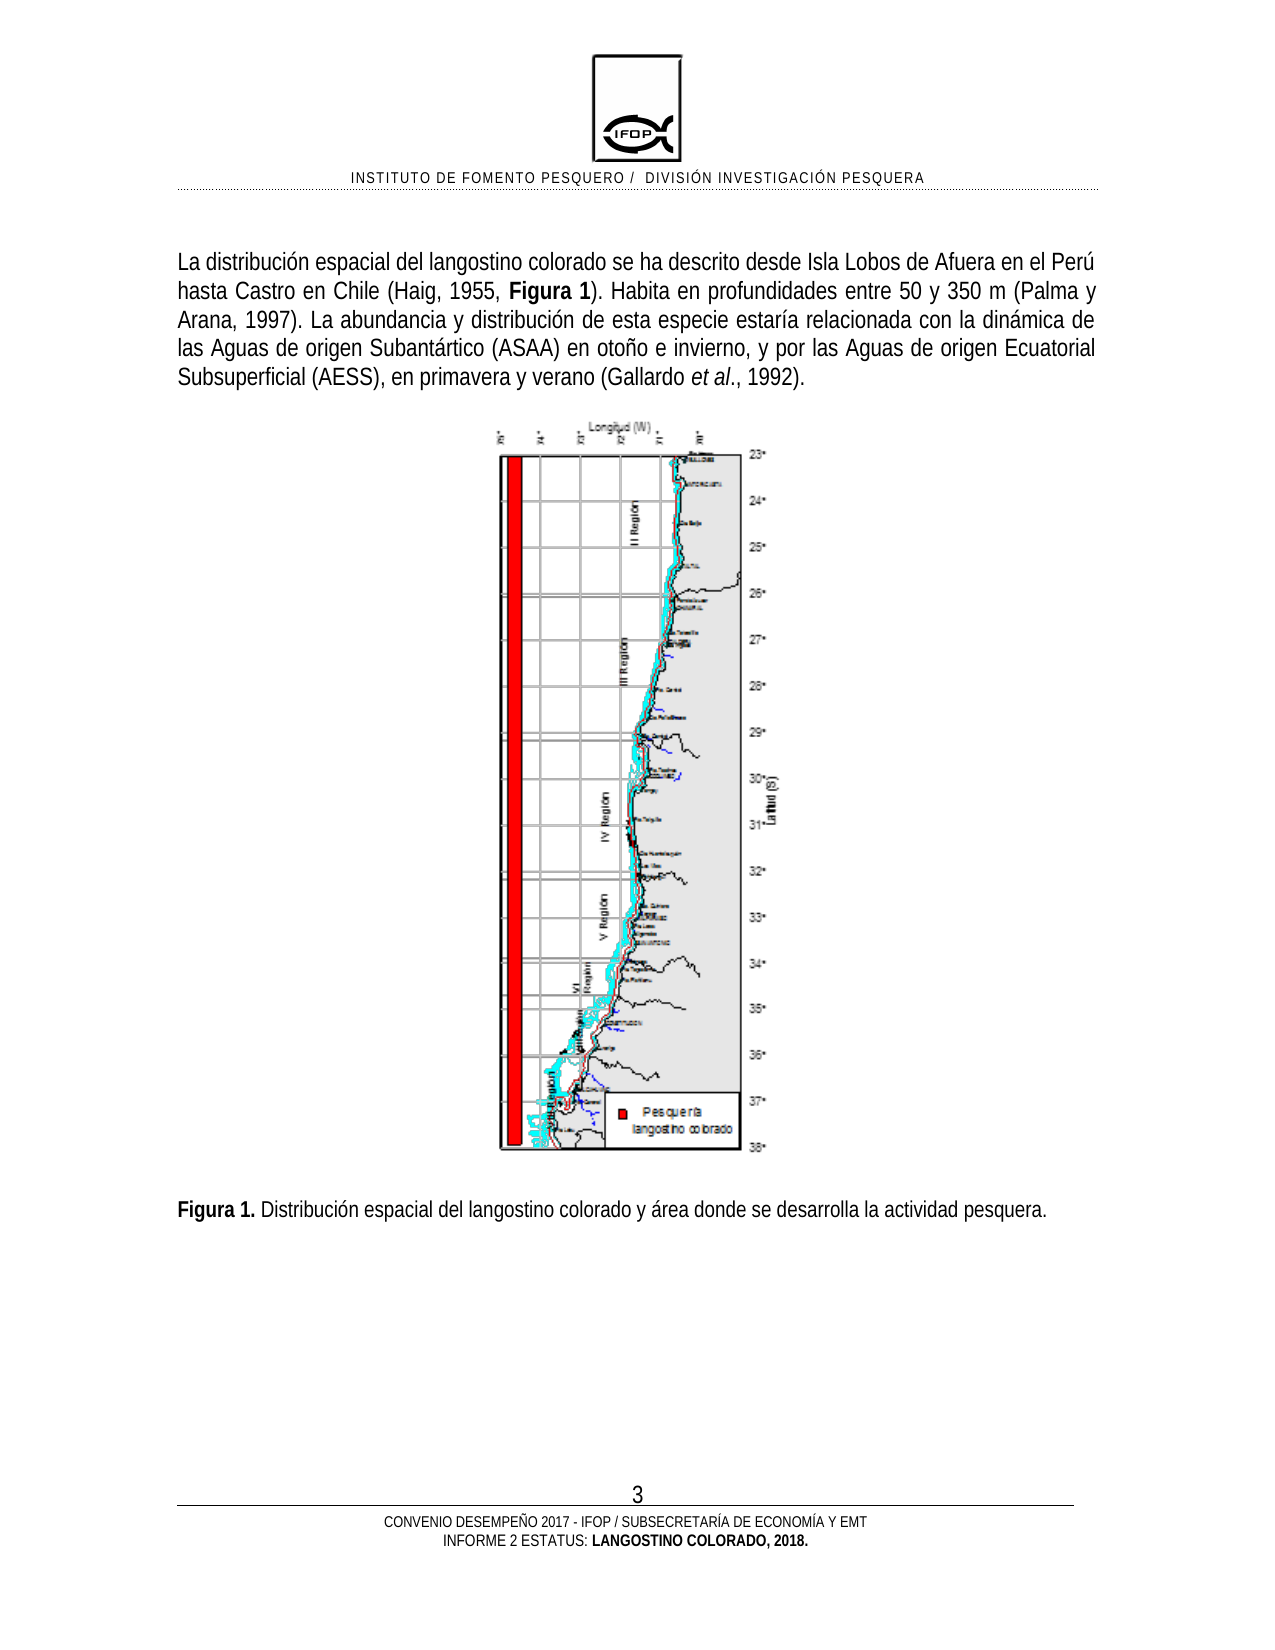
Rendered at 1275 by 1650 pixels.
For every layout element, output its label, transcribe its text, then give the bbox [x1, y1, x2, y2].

text La distribución espacial del langostino colorado se ha descrito desde Isla Lobos de Afuera en el Perú hasta Castro en Chile (Haig, 1955, Figura 1). Habita en profundidades entre 50 y 350 m (Palma y Arana, 1997). La abundancia y distribución de esta especie estaría relacionada con la dinámica de las Aguas de origen Subantártico (ASAA) en otoño e invierno, y por las Aguas de origen Ecuatorial Subsuperficial (AESS), en primavera y verano (Gallardo et al., 1992). [177, 247, 1098, 391]
picture [591, 53, 684, 167]
text Figura 1. Distribución espacial del langostino colorado y área donde se desarrolla la actividad pesquera. [177, 1196, 1098, 1222]
